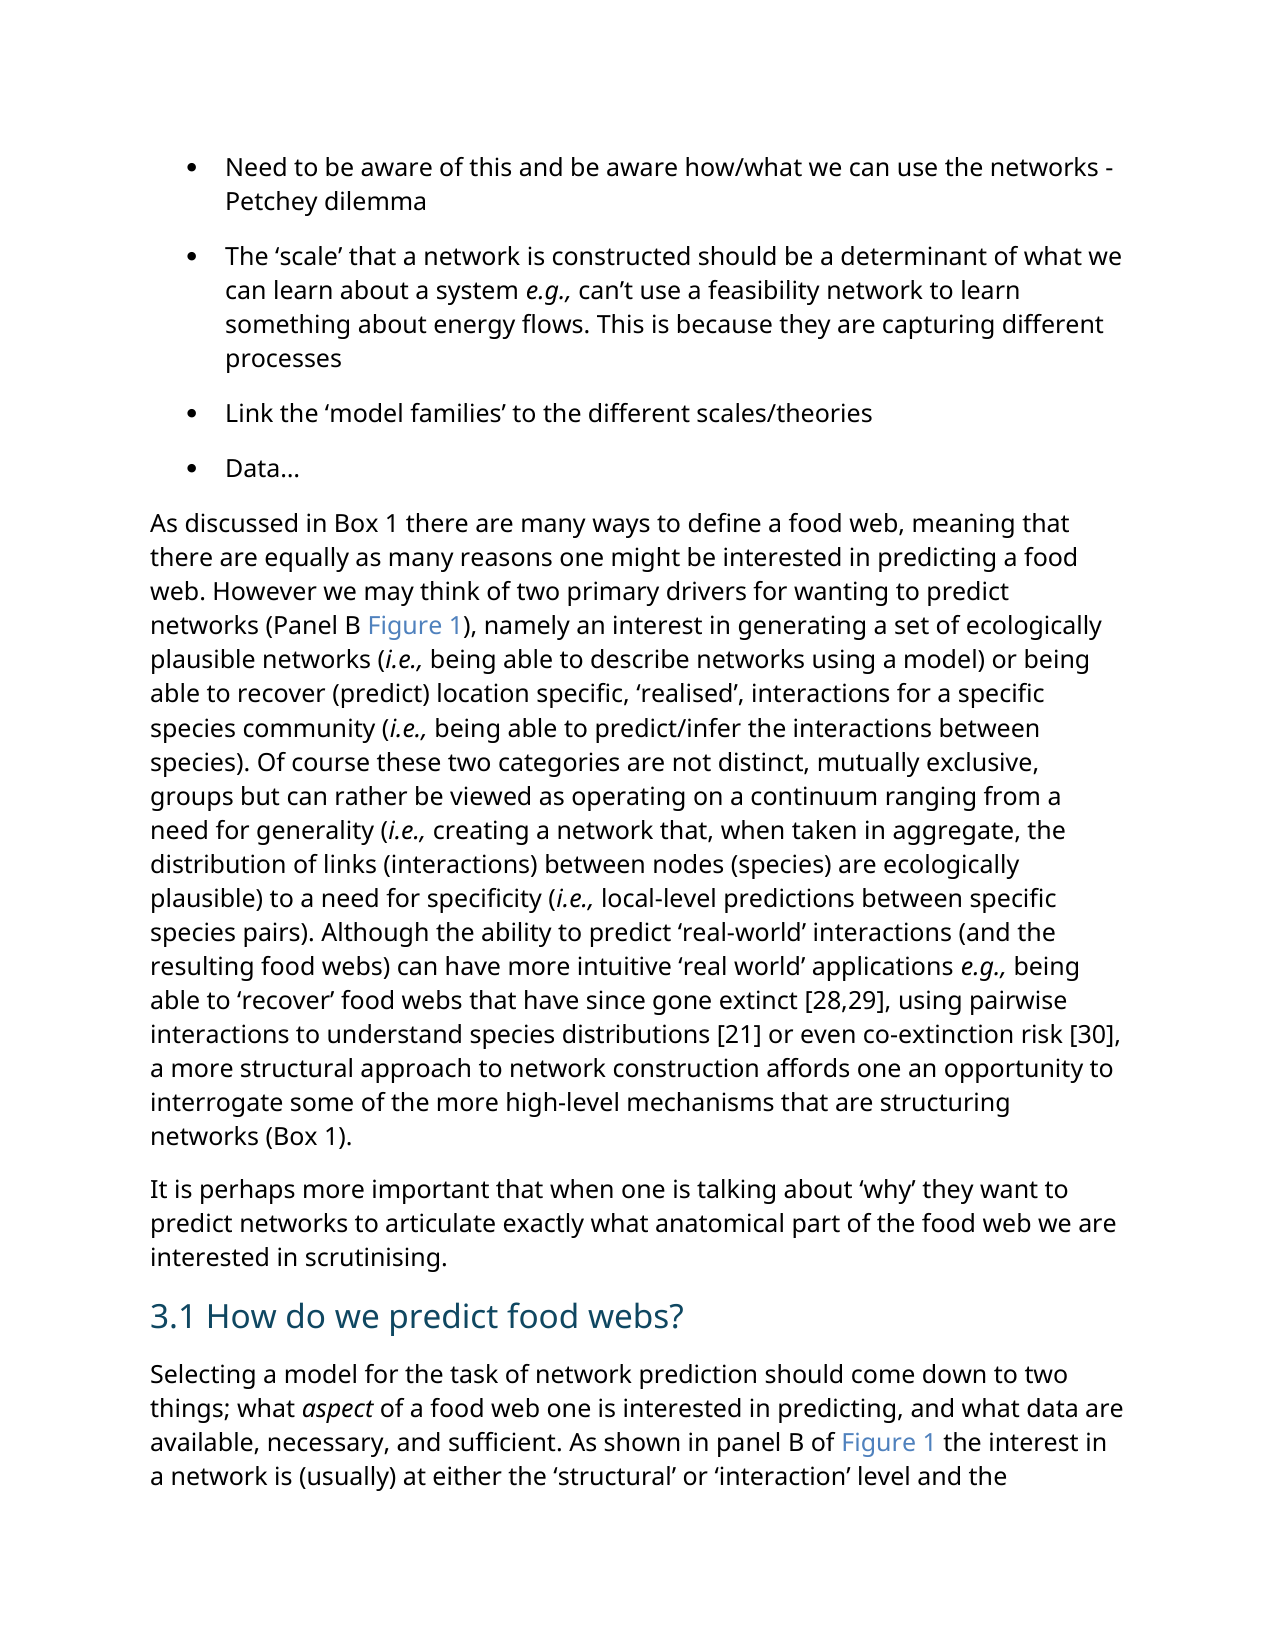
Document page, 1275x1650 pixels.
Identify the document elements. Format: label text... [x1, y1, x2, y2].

text It is perhaps more important that when one is talking about ‘why’ they want to predict networks to articulate exactly what anatomical part of the food web we are interested in scrutinising. [150, 1172, 1125, 1274]
subtitle 3.1 How do we predict food webs? [150, 1293, 1125, 1338]
list Link the ‘model families’ to the different scales/theories [187, 396, 1125, 430]
text As discussed in Box 1 there are many ways to define a food web, meaning that there are equally as many reasons one might be interested in predicting a food web. However we may think of two primary drivers for wanting to predict networks (Panel B Figure 1), namely an interest in generating a set of ecologically plausible networks (i.e., being able to describe networks using a model) or being able to recover (predict) location specific, ‘realised’, interactions for a specific species community (i.e., being able to predict/infer the interactions between species). Of course these two categories are not distinct, mutually exclusive, groups but can rather be viewed as operating on a continuum ranging from a need for generality (i.e., creating a network that, when taken in aggregate, the distribution of links (interactions) between nodes (species) are ecologically plausible) to a need for specificity (i.e., local-level predictions between specific species pairs). Although the ability to predict ‘real-world’ interactions (and the resulting food webs) can have more intuitive ‘real world’ applications e.g., being able to ‘recover’ food webs that have since gone extinct [28,29], using pairwise interactions to understand species distributions [21] or even co-extinction risk [30], a more structural approach to network construction affords one an opportunity to interrogate some of the more high-level mechanisms that are structuring networks (Box 1). [150, 506, 1125, 1153]
list Data… [187, 451, 1125, 485]
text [150, 1357, 1125, 1493]
list Need to be aware of this and be aware how/what we can use the networks - Petchey dilemma [187, 150, 1125, 218]
list The ‘scale’ that a network is constructed should be a determinant of what we can learn about a system e.g., can’t use a feasibility network to learn something about energy flows. This is because they are capturing different processes [187, 239, 1125, 375]
